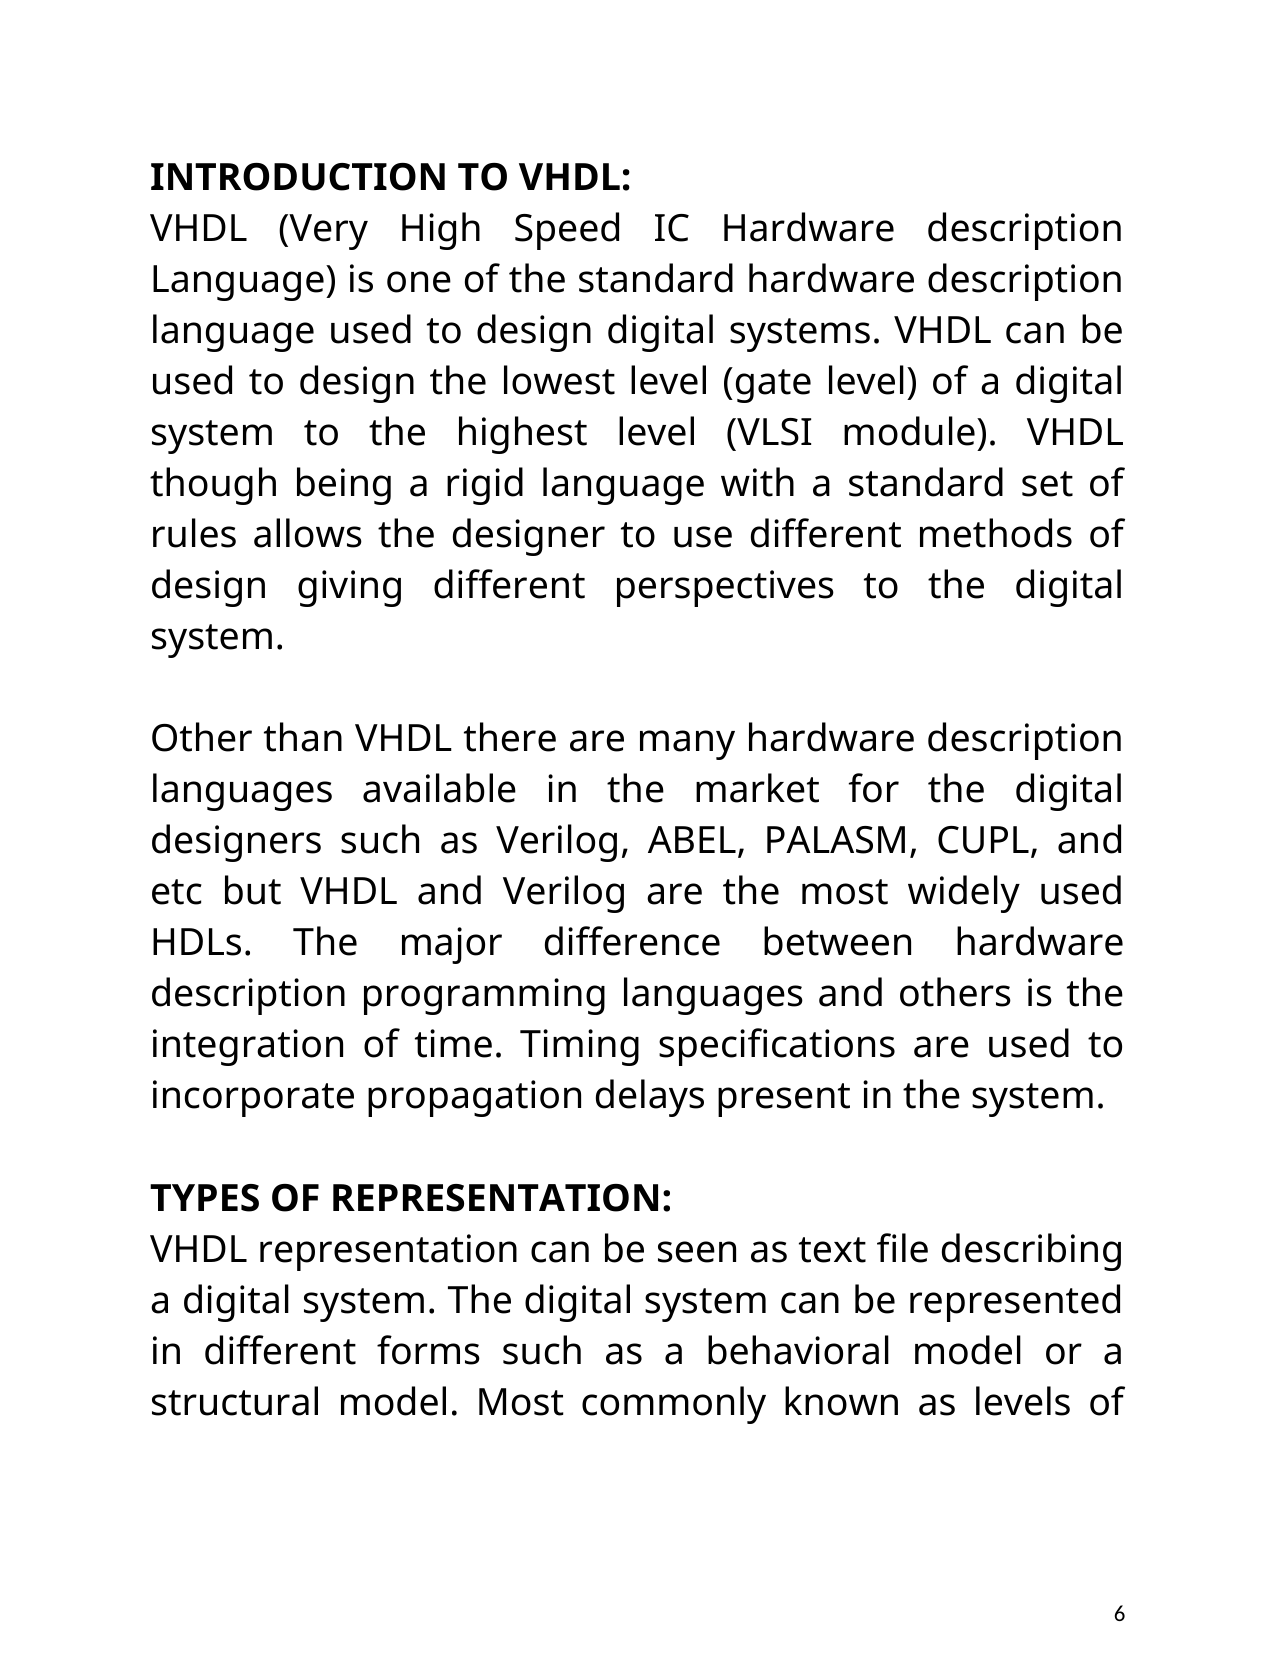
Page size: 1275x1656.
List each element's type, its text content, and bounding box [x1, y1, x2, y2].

text Other than VHDL there are many hardware description languages available in the market for the digital designers such as Verilog, ABEL, PALASM, CUPL, and etc but VHDL and Verilog are the most widely used HDLs. The major difference between hardware description programming languages and others is the integration of time. Timing specifications are used to incorporate propagation delays present in the system. [150, 711, 1125, 1120]
text TYPES OF REPRESENTATION: [150, 1171, 1125, 1222]
text INTRODUCTION TO VHDL: [150, 150, 1125, 201]
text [150, 1222, 1125, 1426]
text VHDL (Very High Speed IC Hardware description Language) is one of the standard hardware description language used to design digital systems. VHDL can be used to design the lowest level (gate level) of a digital system to the highest level (VLSI module). VHDL though being a rigid language with a standard set of rules allows the designer to use different methods of design giving different perspectives to the digital system. [150, 201, 1125, 660]
